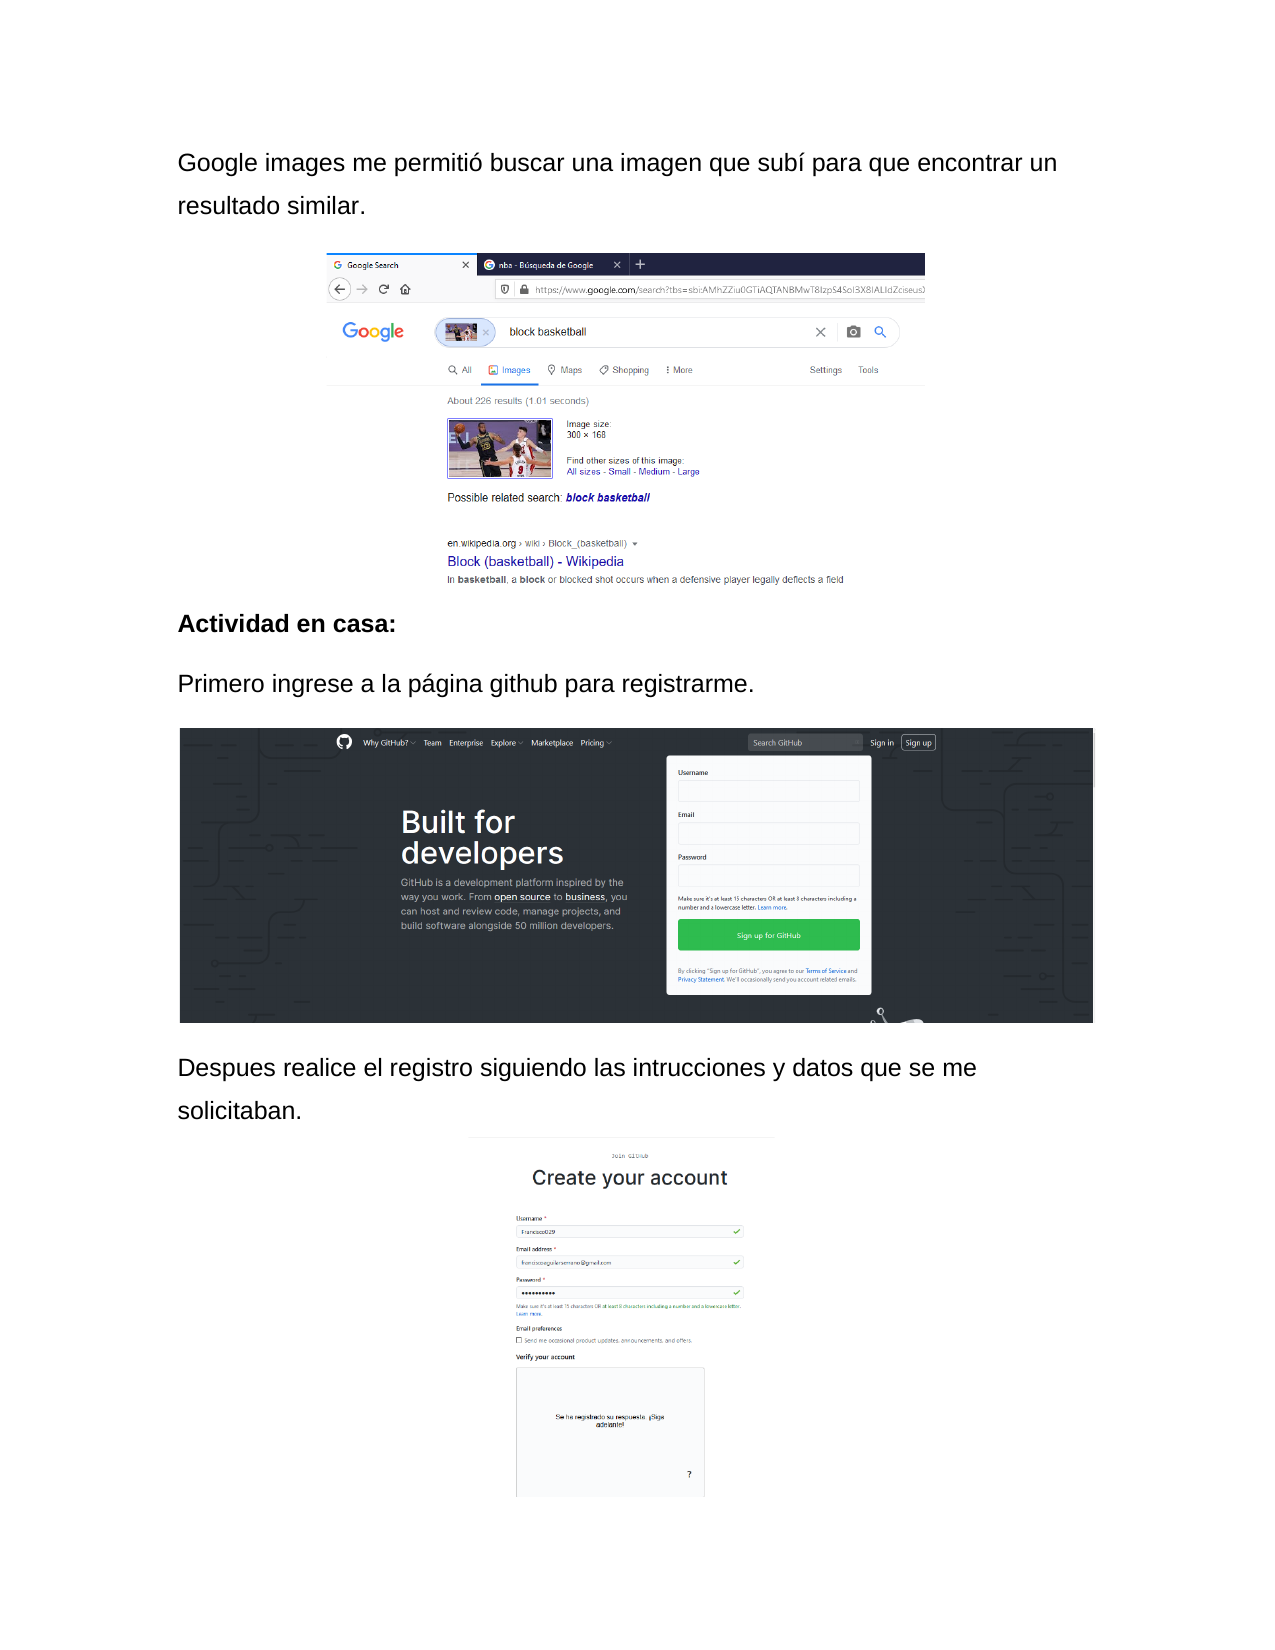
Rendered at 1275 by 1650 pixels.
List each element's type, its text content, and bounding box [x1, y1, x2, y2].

picture [326, 253, 925, 590]
text Despues realice el registro siguiendo las intrucciones y datos que se me solicitaban. [177, 1053, 1098, 1125]
text Google images me permitió buscar una imagen que subí para que encontrar un resultado similar. [177, 148, 1098, 219]
text Actividad en casa: [177, 609, 1098, 638]
picture [179, 728, 1096, 1023]
text Primero ingrese a la página github para registrarme. [177, 669, 1098, 698]
picture [468, 1137, 775, 1497]
